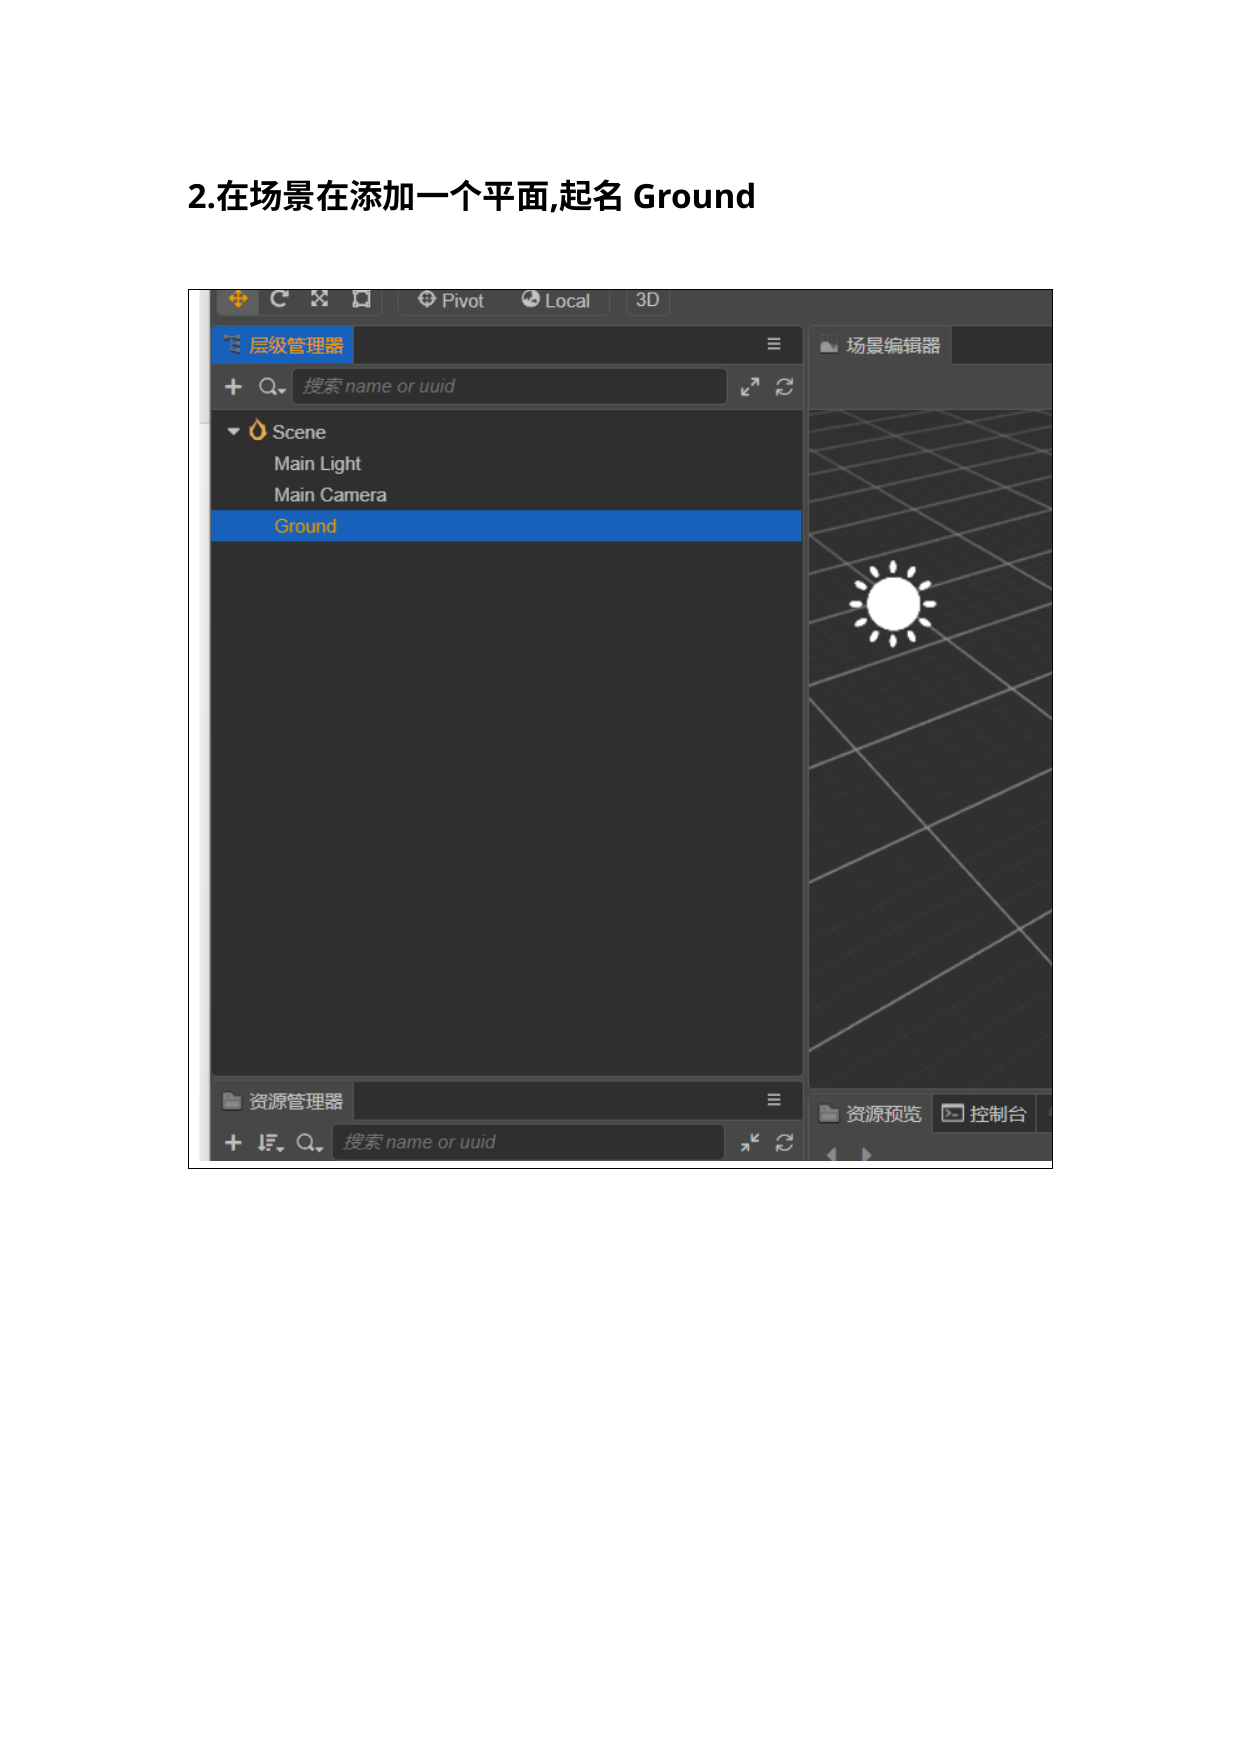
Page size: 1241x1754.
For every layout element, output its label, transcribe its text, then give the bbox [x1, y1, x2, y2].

picture [199, 290, 1053, 1161]
subtitle 2.在场景在添加一个平面,起名Ground [187, 162, 1053, 227]
table_header [189, 290, 1052, 1168]
